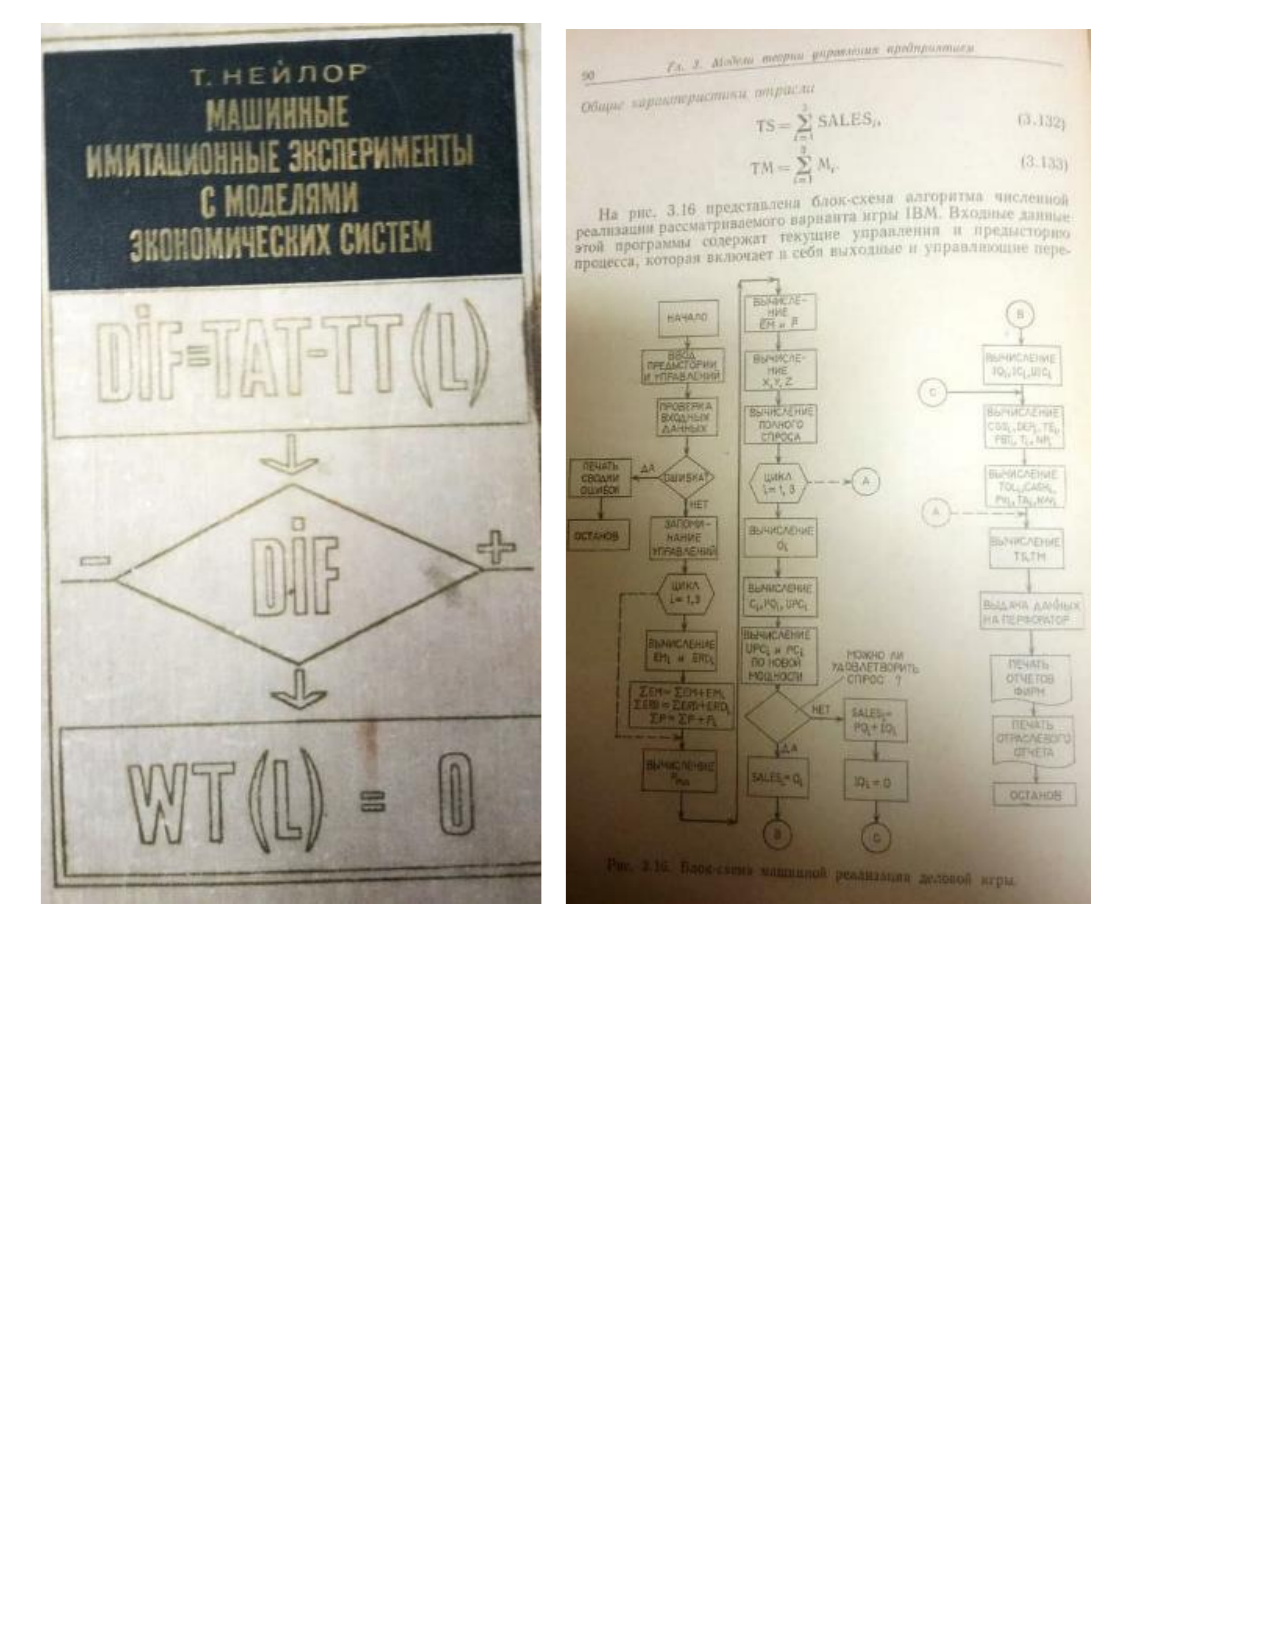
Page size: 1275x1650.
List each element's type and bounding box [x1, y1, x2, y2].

picture [565, 29, 1091, 904]
picture [40, 23, 542, 904]
